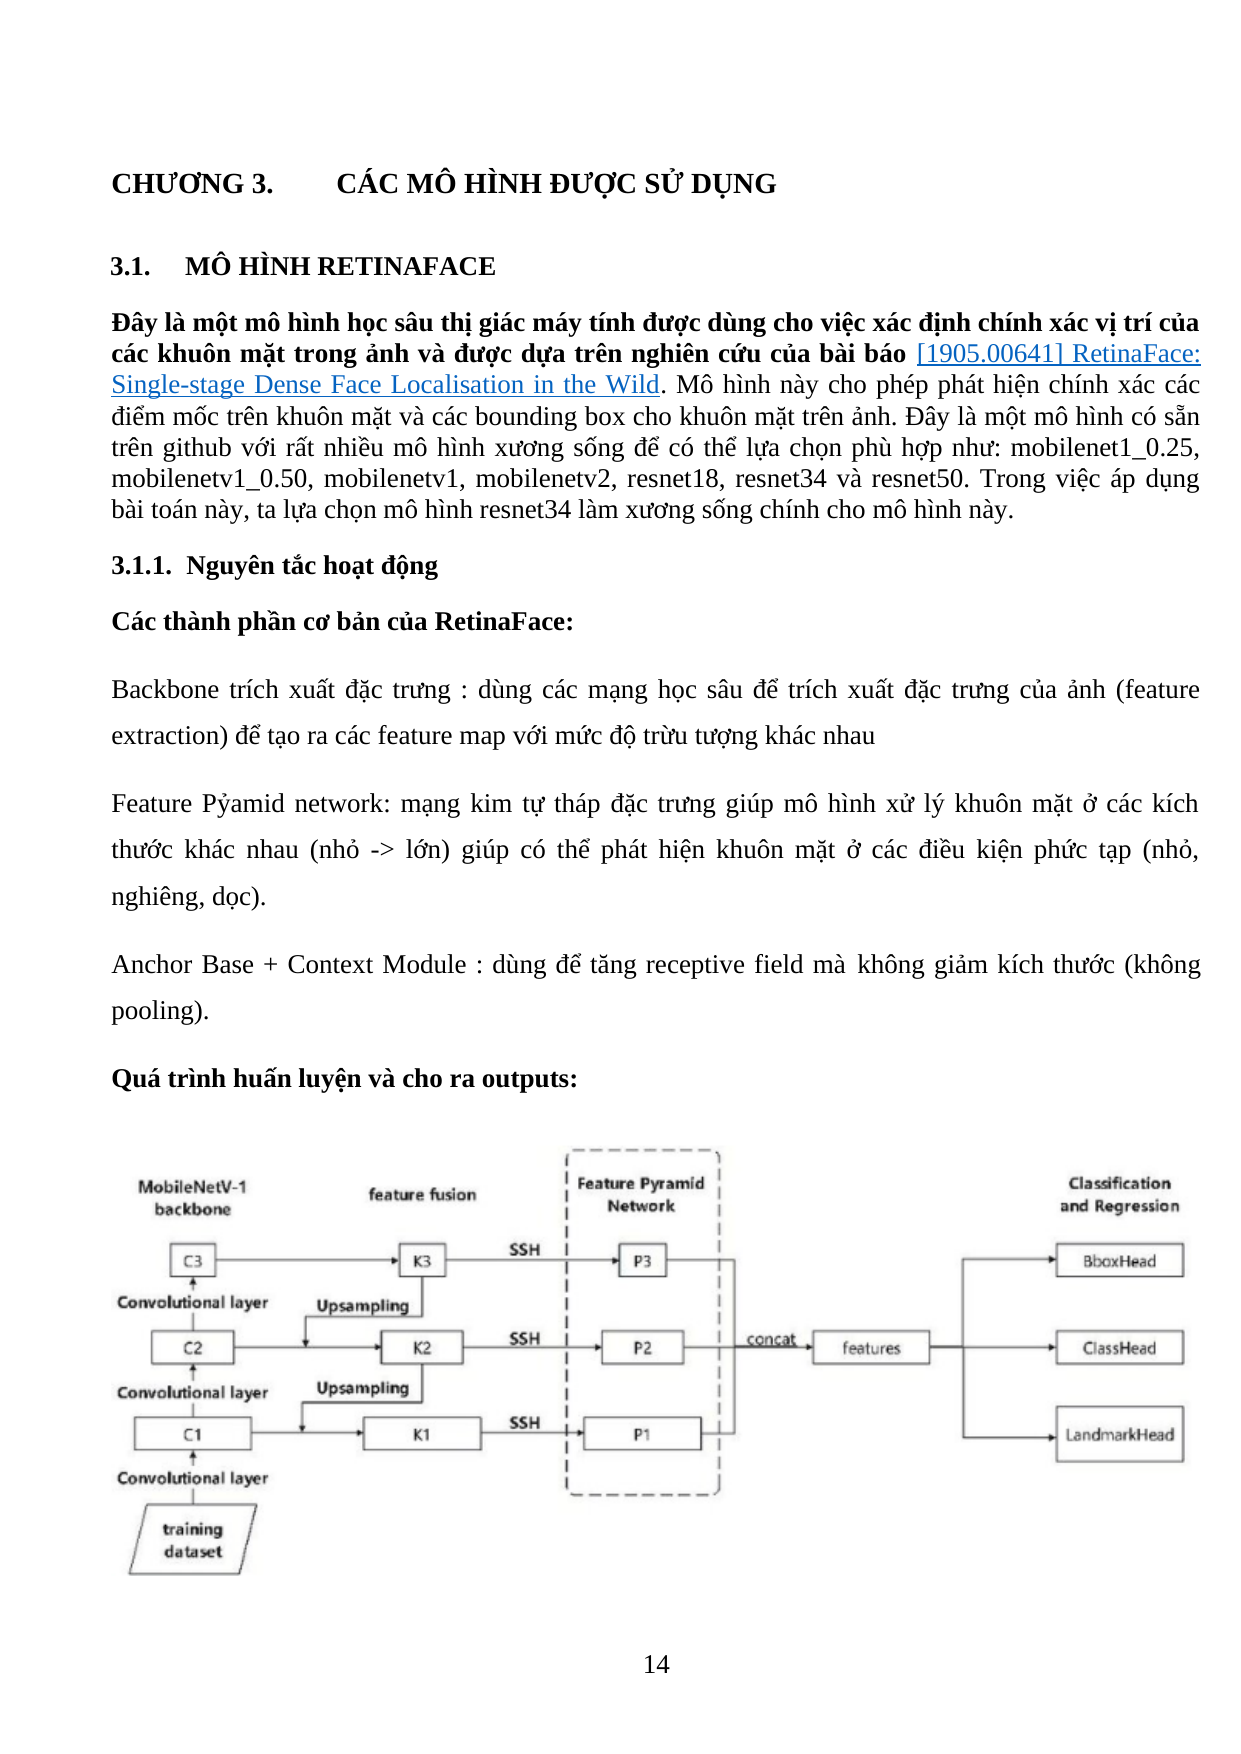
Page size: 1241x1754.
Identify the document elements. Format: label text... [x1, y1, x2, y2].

text Anchor Base + Context Module : dùng để tăng receptive field mà không giảm kích thước (không pooling). [111, 948, 1201, 1026]
subtitle MÔ HÌNH RETINAFACE [110, 250, 1201, 281]
text Backbone trích xuất đặc trưng : dùng các mạng học sâu để trích xuất đặc trưng của ảnh (feature extraction) để tạo ra các feature map với mức độ trừu tượng khác nhau [111, 673, 1201, 751]
picture [111, 1129, 1202, 1593]
subtitle Đây là một mô hình học sâu thị giác máy tính được dùng cho việc xác định chính xác vị trí của các khuôn mặt trong ảnh và được dựa trên nghiên cứu của bài báo [1905.00641] RetinaFace: Single-stage Dense Face Localisation in the Wild. Mô hình này cho phép phát hiện chính xác các điểm mốc trên khuôn mặt và các bounding box cho khuôn mặt trên ảnh. Đây là một mô hình có sẵn trên github với rất nhiều mô hình xương sống để có thể lựa chọn phù hợp như: mobilenet1_0.25, mobilenetv1_0.50, mobilenetv1, mobilenetv2, resnet18, resnet34 và resnet50. Trong việc áp dụng bài toán này, ta lựa chọn mô hình resnet34 làm xương sống chính cho mô hình này. [111, 306, 1201, 524]
text Feature Pỷamid network: mạng kim tự tháp đặc trưng giúp mô hình xử lý khuôn mặt ở các kích thước khác nhau (nhỏ -> lớn) giúp có thể phát hiện khuôn mặt ở các điều kiện phức tạp (nhỏ, nghiêng, dọc). [111, 787, 1201, 911]
text Quá trình huấn luyện và cho ra outputs: [111, 1062, 1201, 1093]
text Các thành phần cơ bản của RetinaFace: [111, 605, 1201, 636]
subtitle Nguyên tắc hoạt động [111, 549, 1201, 580]
subtitle CÁC MÔ HÌNH ĐƯỢC SỬ DỤNG [111, 166, 1201, 200]
